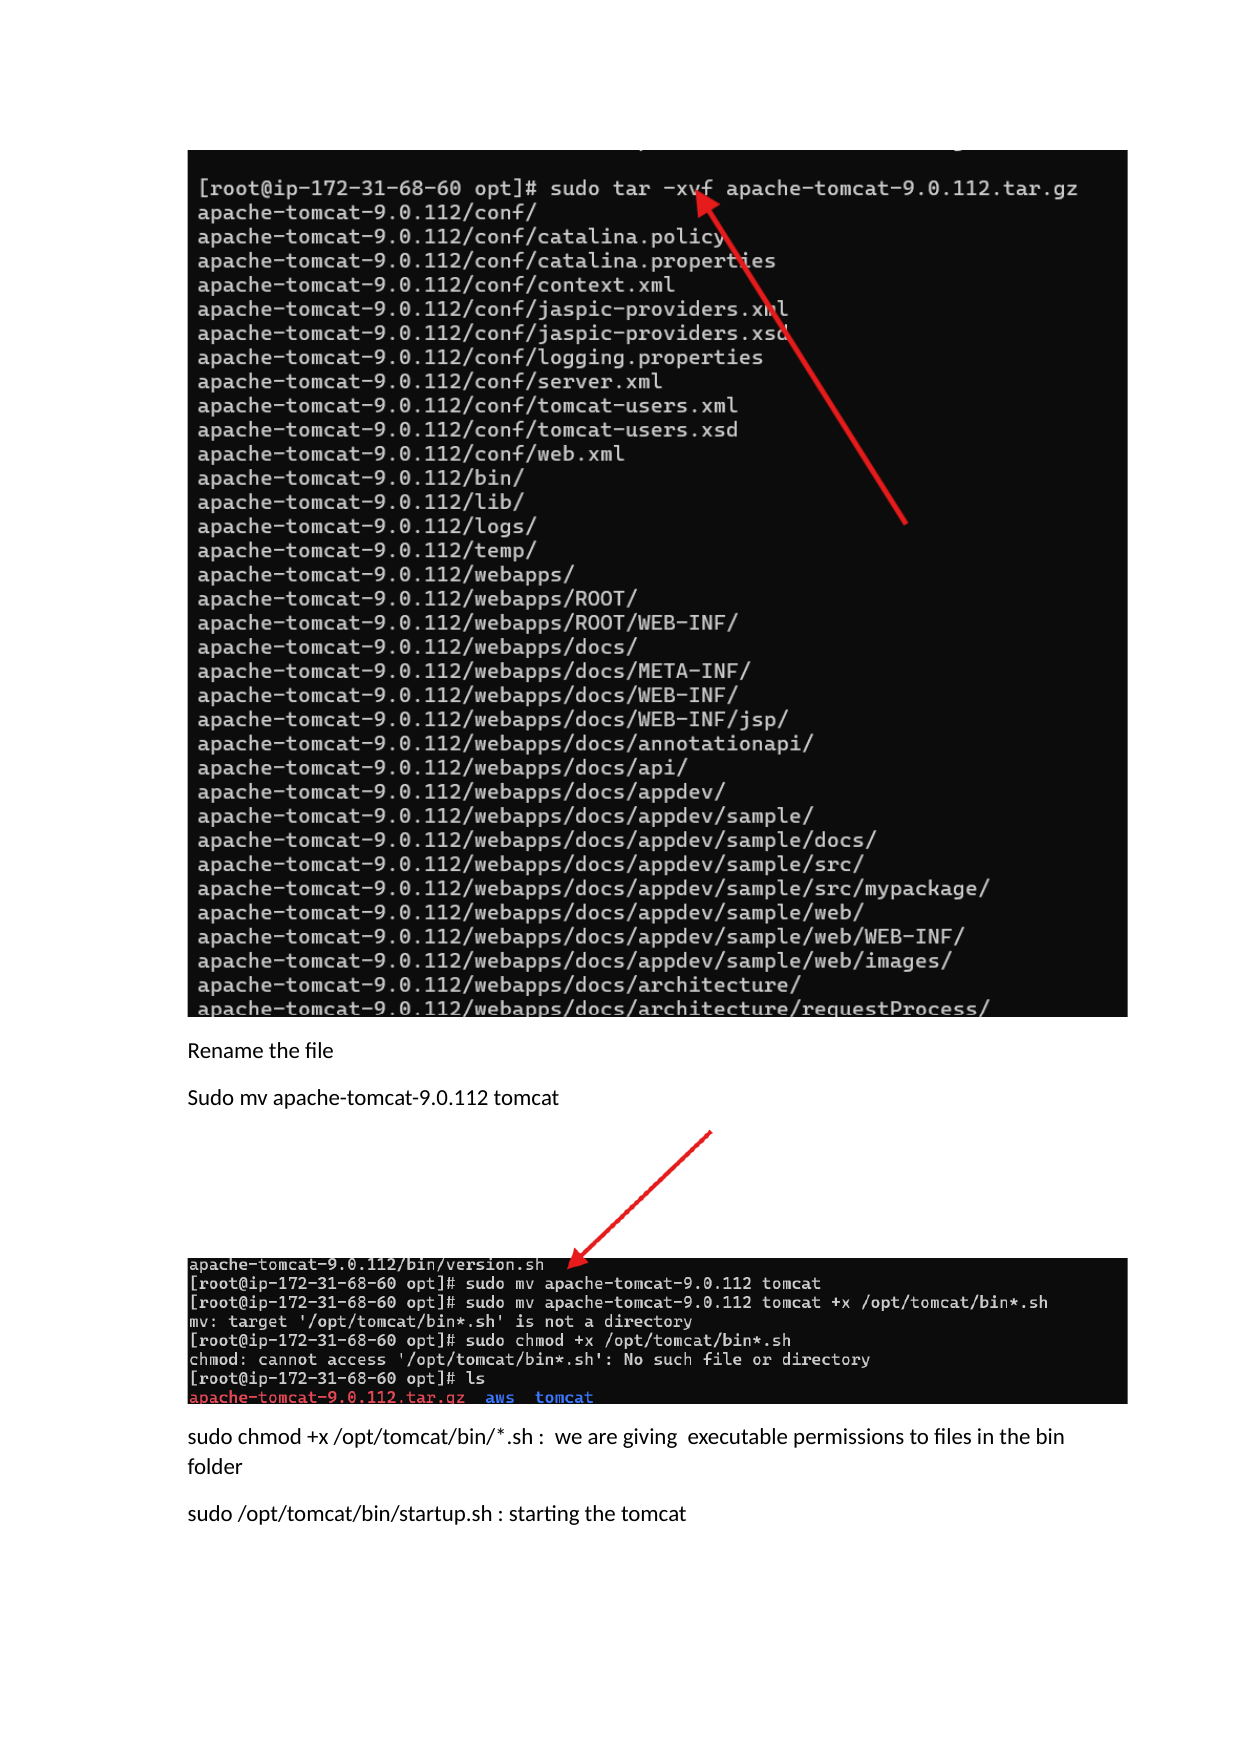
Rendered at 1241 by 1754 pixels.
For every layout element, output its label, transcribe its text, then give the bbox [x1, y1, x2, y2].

text sudo /opt/tomcat/bin/startup.sh : starting the tomcat [187, 1499, 1090, 1527]
text Sudo mv apache-tomcat-9.0.112 tomcat [187, 1083, 1090, 1111]
picture [187, 150, 1128, 1017]
text sudo chmod +x /opt/tomcat/bin/*.sh : we are giving executable permissions to files in the bin folder [187, 1422, 1090, 1480]
text Rename the file [187, 1036, 1090, 1064]
picture [187, 1129, 1128, 1404]
